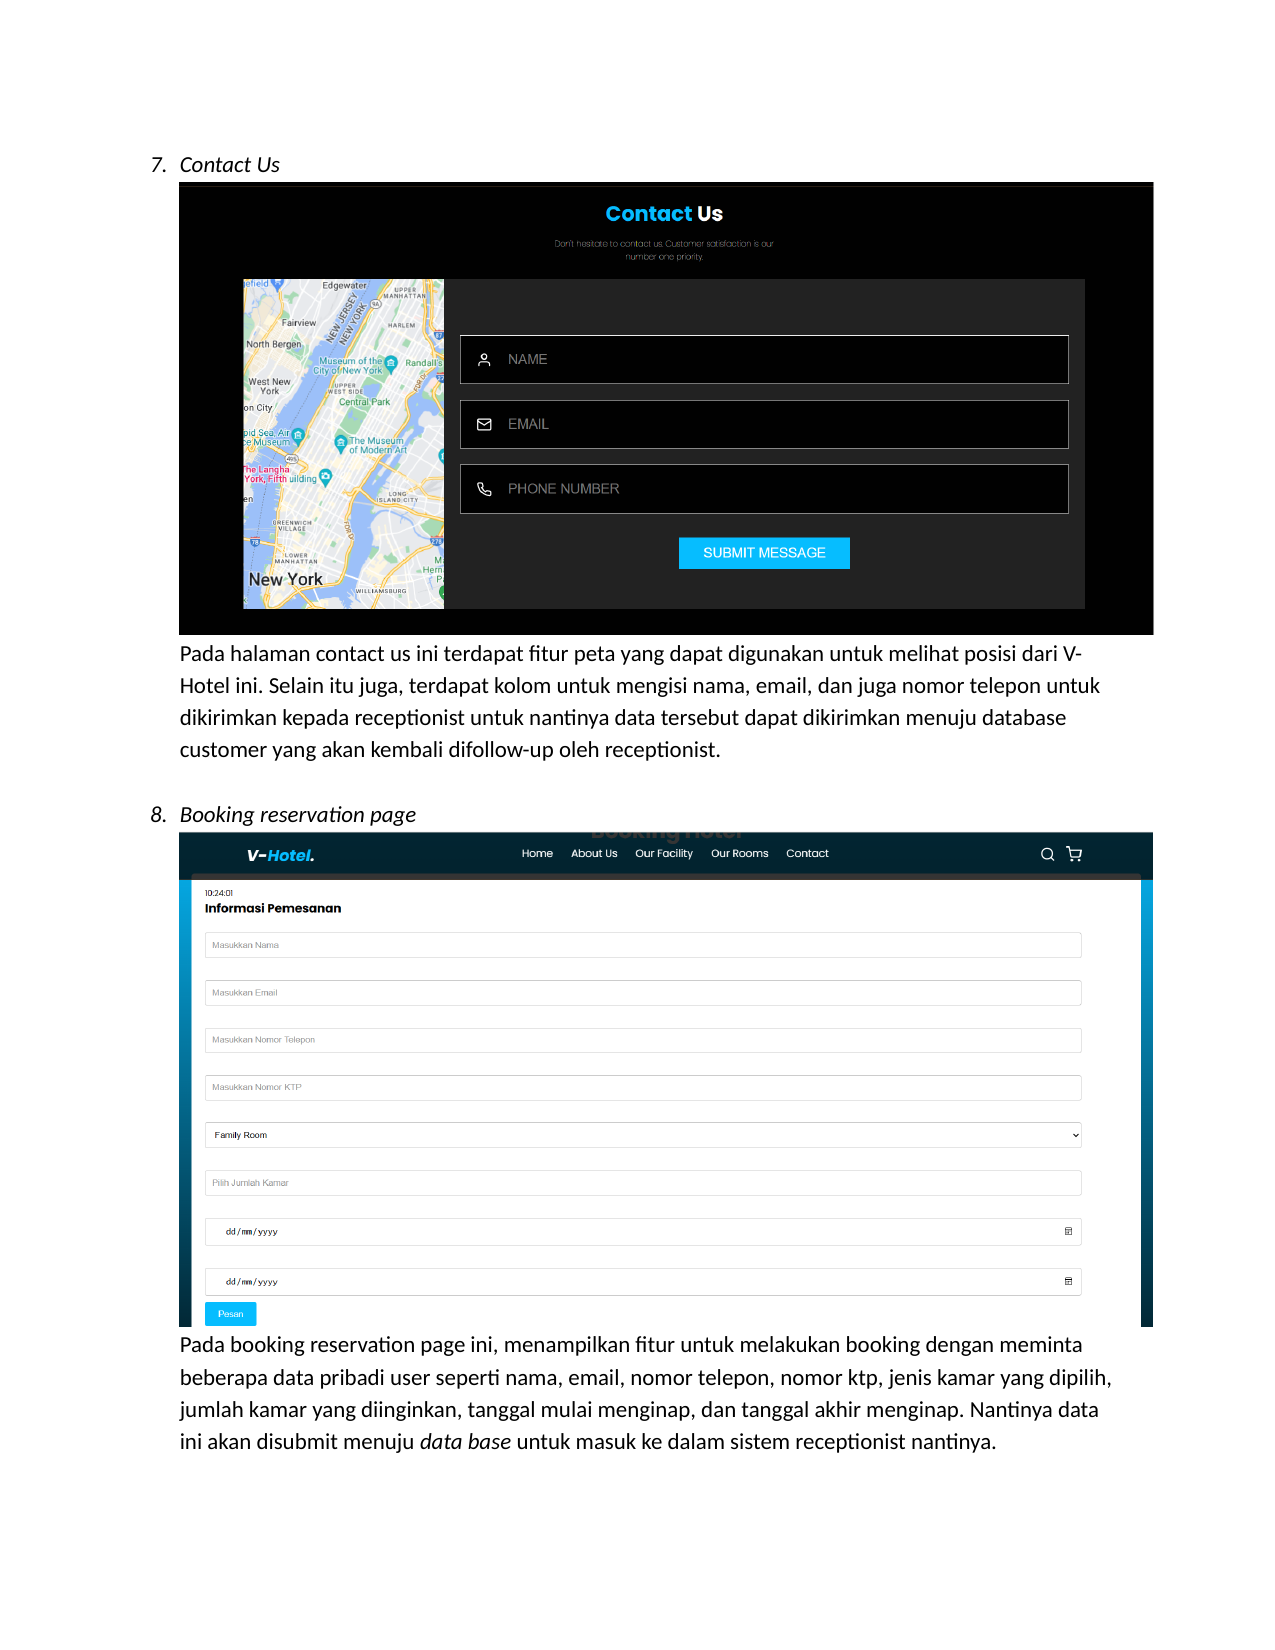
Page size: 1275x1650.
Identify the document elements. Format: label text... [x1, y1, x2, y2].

list Contact Us [150, 150, 1125, 178]
list Booking reservation page [150, 800, 1125, 828]
picture [179, 831, 1153, 1327]
list Pada booking reservation page ini, menampilkan fitur untuk melakukan booking dengan meminta beberapa data pribadi user seperti nama, email, nomor telepon, nomor ktp, jenis kamar yang dipilih, jumlah kamar yang diinginkan, tanggal mulai menginap, dan tanggal akhir menginap. Nantinya data ini akan disubmit menuju data base untuk masuk ke dalam sistem receptionist nantinya. [179, 1330, 1125, 1455]
picture [179, 182, 1155, 635]
list Pada halaman contact us ini terdapat fitur peta yang dapat digunakan untuk melihat posisi dari V-Hotel ini. Selain itu juga, terdapat kolom untuk mengisi nama, email, dan juga nomor telepon untuk dikirimkan kepada receptionist untuk nantinya data tersebut dapat dikirimkan menuju database customer yang akan kembali difollow-up oleh receptionist. [179, 639, 1125, 763]
